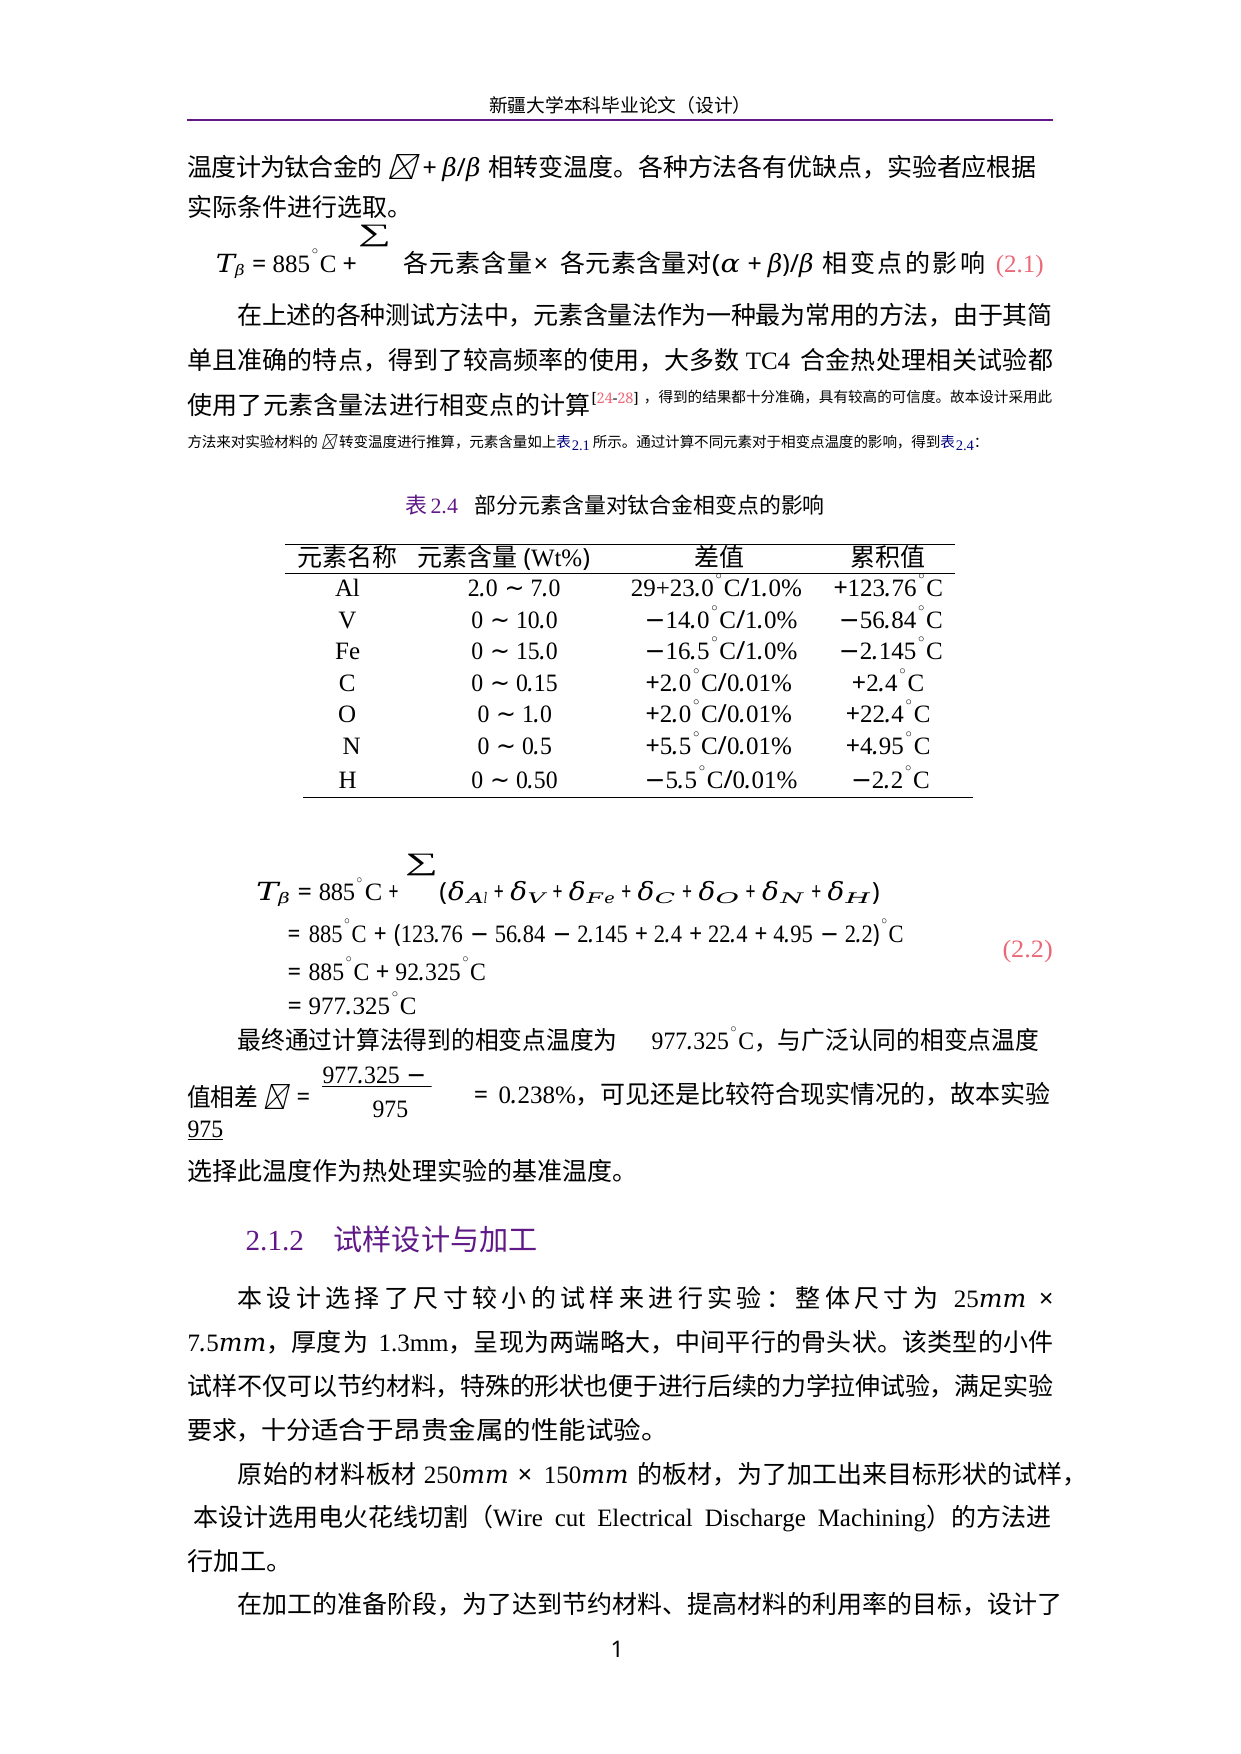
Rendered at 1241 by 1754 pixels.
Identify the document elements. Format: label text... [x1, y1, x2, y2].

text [187, 1584, 1069, 1621]
text = 0.238%，可见还是比较符合现实情况的，故本实验 [473, 1075, 1240, 1111]
text 在上述的各种测试方法中，元素含量法作为一种最为常用的方法，由于其简单且准确的特点，得到了较高频率的使用，大多数 TC4 合金热处理相关试验都使用了元素含量法进行相变点的计算[24-28] ，得到的结果都十分准确，具有较高的可信度。故本设计采用此方法来对实验材料的 𝛽 转变温度进行推算，元素含量如上表 2.1所示。通过计算不同元素对于相变点温度的影响，得到表 2.4： [187, 295, 1053, 467]
text Fe 0 ∼ 15.0 −16.5◦C/1.0% −2.145◦C [335, 635, 1240, 666]
text 温度计为钛合金的 𝛼 + 𝛽/𝛽 相转变温度。各种方法各有优缺点，实验者应根据实际条件进行选取。 [187, 147, 1053, 223]
text 选择此温度作为热处理实验的基准温度。 [187, 1151, 1240, 1187]
text 𝑇𝛽 = 885◦C + 各元素含量× 各元素含量对(𝛼 + 𝛽)/𝛽 相变点的影响 (2.1) [216, 240, 1240, 279]
subtitle 试样设计与加工 [245, 1216, 1240, 1258]
text = 885◦C + 92.325◦C [287, 950, 933, 987]
text 表 2.4 部分元素含量对钛合金相变点的影响 [406, 488, 1240, 520]
text H 0 ∼ 0.50 −5.5◦C/0.01% −2.2◦C [338, 761, 1240, 796]
text 本设计选择了尺寸较小的试样来进行实验：整体尺寸为 25𝑚𝑚 × 7.5𝑚𝑚，厚度为 1.3mm，呈现为两端略大，中间平行的骨头状。该类型的小件试样不仅可以节约材料，特殊的形状也便于进行后续的力学拉伸试验，满足实验要求，十分适合于昂贵金属的性能试验。 [187, 1279, 1053, 1447]
text O 0 ∼ 1.0 +2.0◦C/0.01% +22.4◦C [338, 698, 1240, 729]
text 元素名称 元素含量 (Wt%) 差值 累积值 [297, 541, 1240, 571]
text N 0 ∼ 0.5 +5.5◦C/0.01% +4.95◦C [342, 729, 1240, 761]
text (2.2) [1002, 934, 1240, 963]
text Al 2.0 ∼ 7.0 29+23.0◦C/1.0% +123.76◦C [335, 571, 1240, 603]
text 𝑇𝛽 = 885◦C + ∑(𝛿𝐴𝑙 + 𝛿𝑉 + 𝛿𝐹𝑒 + 𝛿𝐶 + 𝛿𝑂 + 𝛿𝑁 + 𝛿𝐻) [256, 847, 1240, 908]
text C 0 ∼ 0.15 +2.0◦C/0.01% +2.4◦C [338, 666, 1240, 698]
text 原始的材料板材 250𝑚𝑚 × 150𝑚𝑚 的板材，为了加工出来目标形状的试样， 本设计选用电火花线切割（Wire cut Electrical Discharge Machining）的方法进行加工。 [187, 1454, 1071, 1577]
text = 977.325◦C [287, 987, 933, 1021]
text 最终通过计算法得到的相变点温度为 977.325◦C，与广泛认同的相变点温度 [237, 1030, 1240, 1054]
text V 0 ∼ 10.0 −14.0◦C/1.0% −56.84◦C [338, 603, 1240, 635]
text = 885◦C + (123.76 − 56.84 − 2.145 + 2.4 + 22.4 + 4.95 − 2.2)◦C [287, 911, 933, 950]
text 值相差 𝛿 = 977.325 − 975 [187, 1055, 463, 1143]
